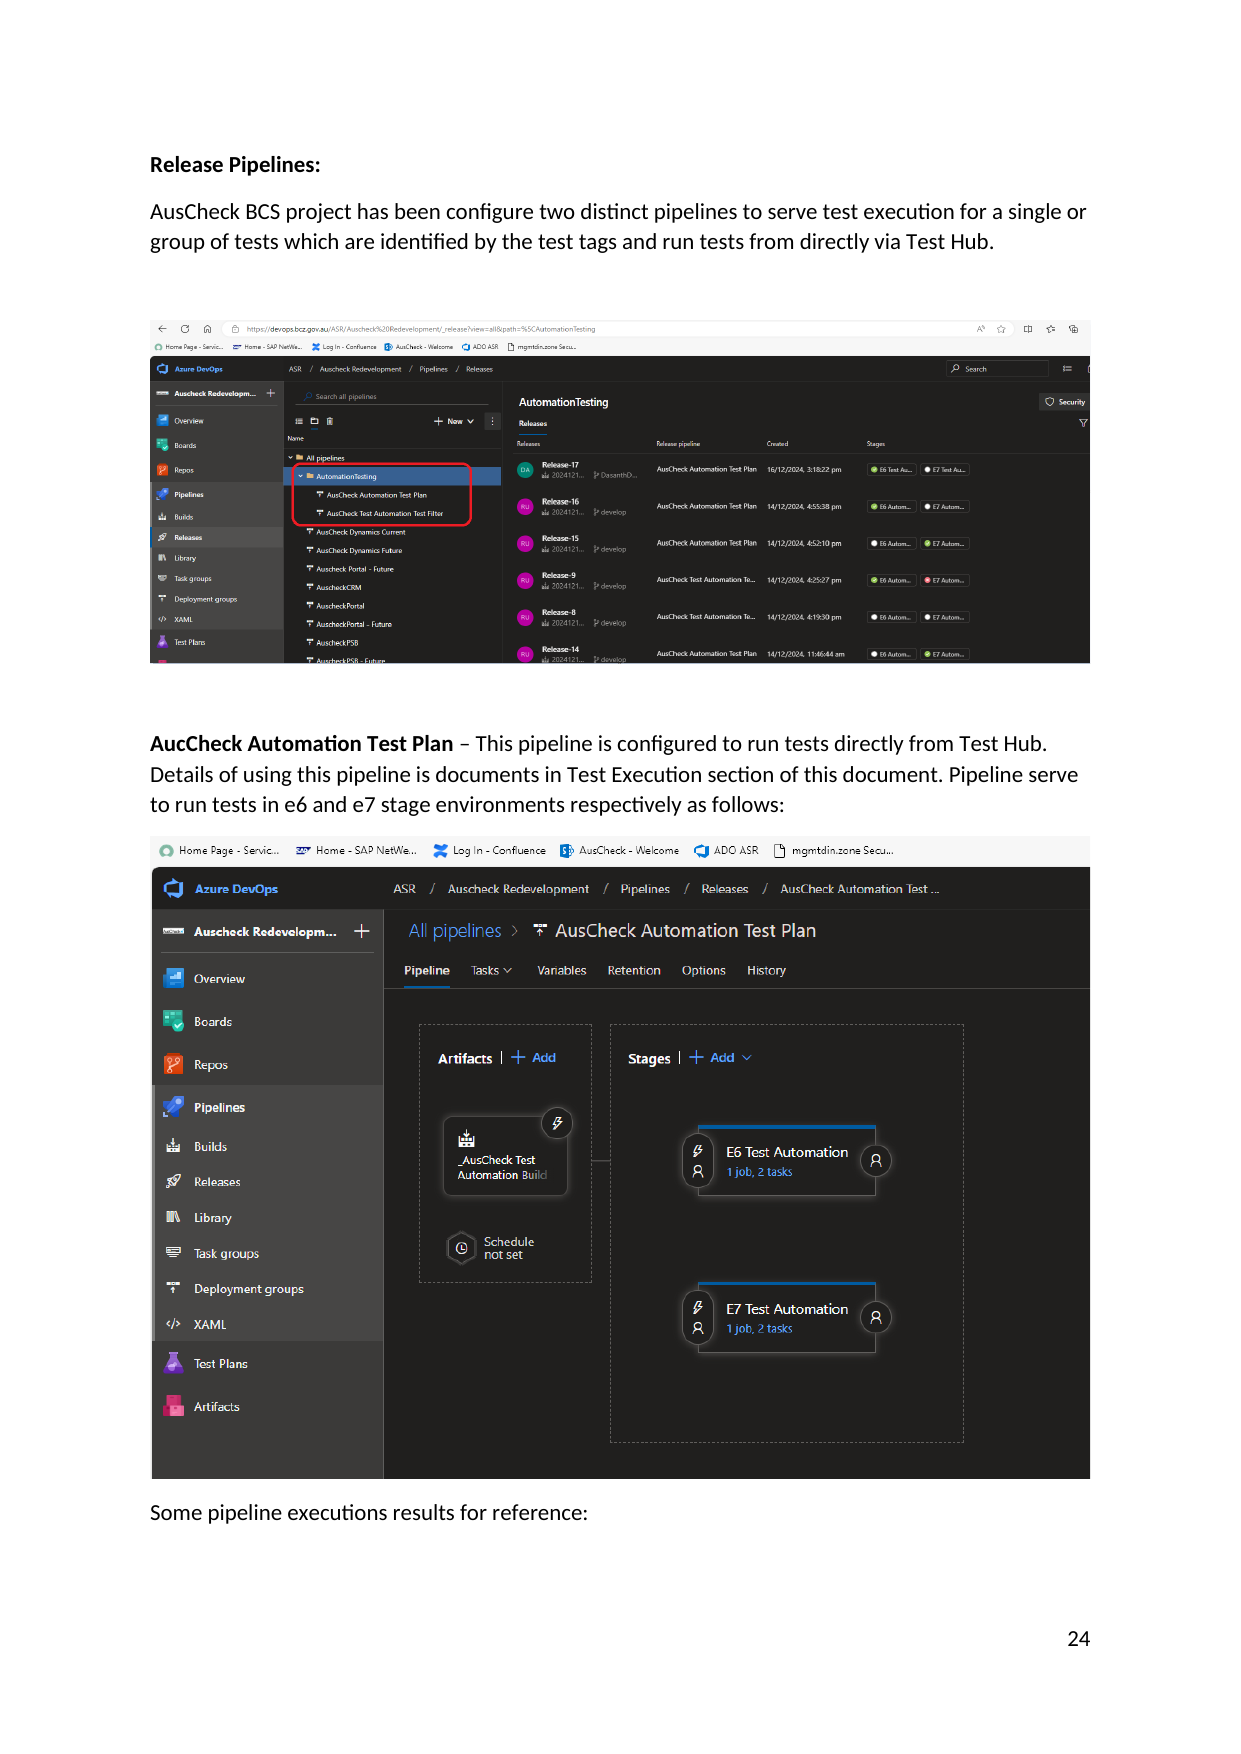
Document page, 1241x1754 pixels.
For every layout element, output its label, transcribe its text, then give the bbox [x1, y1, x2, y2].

picture [150, 320, 1091, 664]
text Release Pipelines: [150, 150, 1090, 178]
text AusCheck BCS project has been configure two distinct pipelines to serve test execution for a single or group of tests which are identified by the test tags and run tests from directly via Test Hub. [150, 197, 1090, 255]
text Some pipeline executions results for reference: [150, 1498, 1090, 1526]
picture [150, 836, 1091, 1479]
text AucCheck Automation Test Plan – This pipeline is configured to run tests directly from Test Hub. Details of using this pipeline is documents in Test Execution section of this document. Pipeline serve to run tests in e6 and e7 stage environments respectively as follows: [150, 729, 1090, 818]
